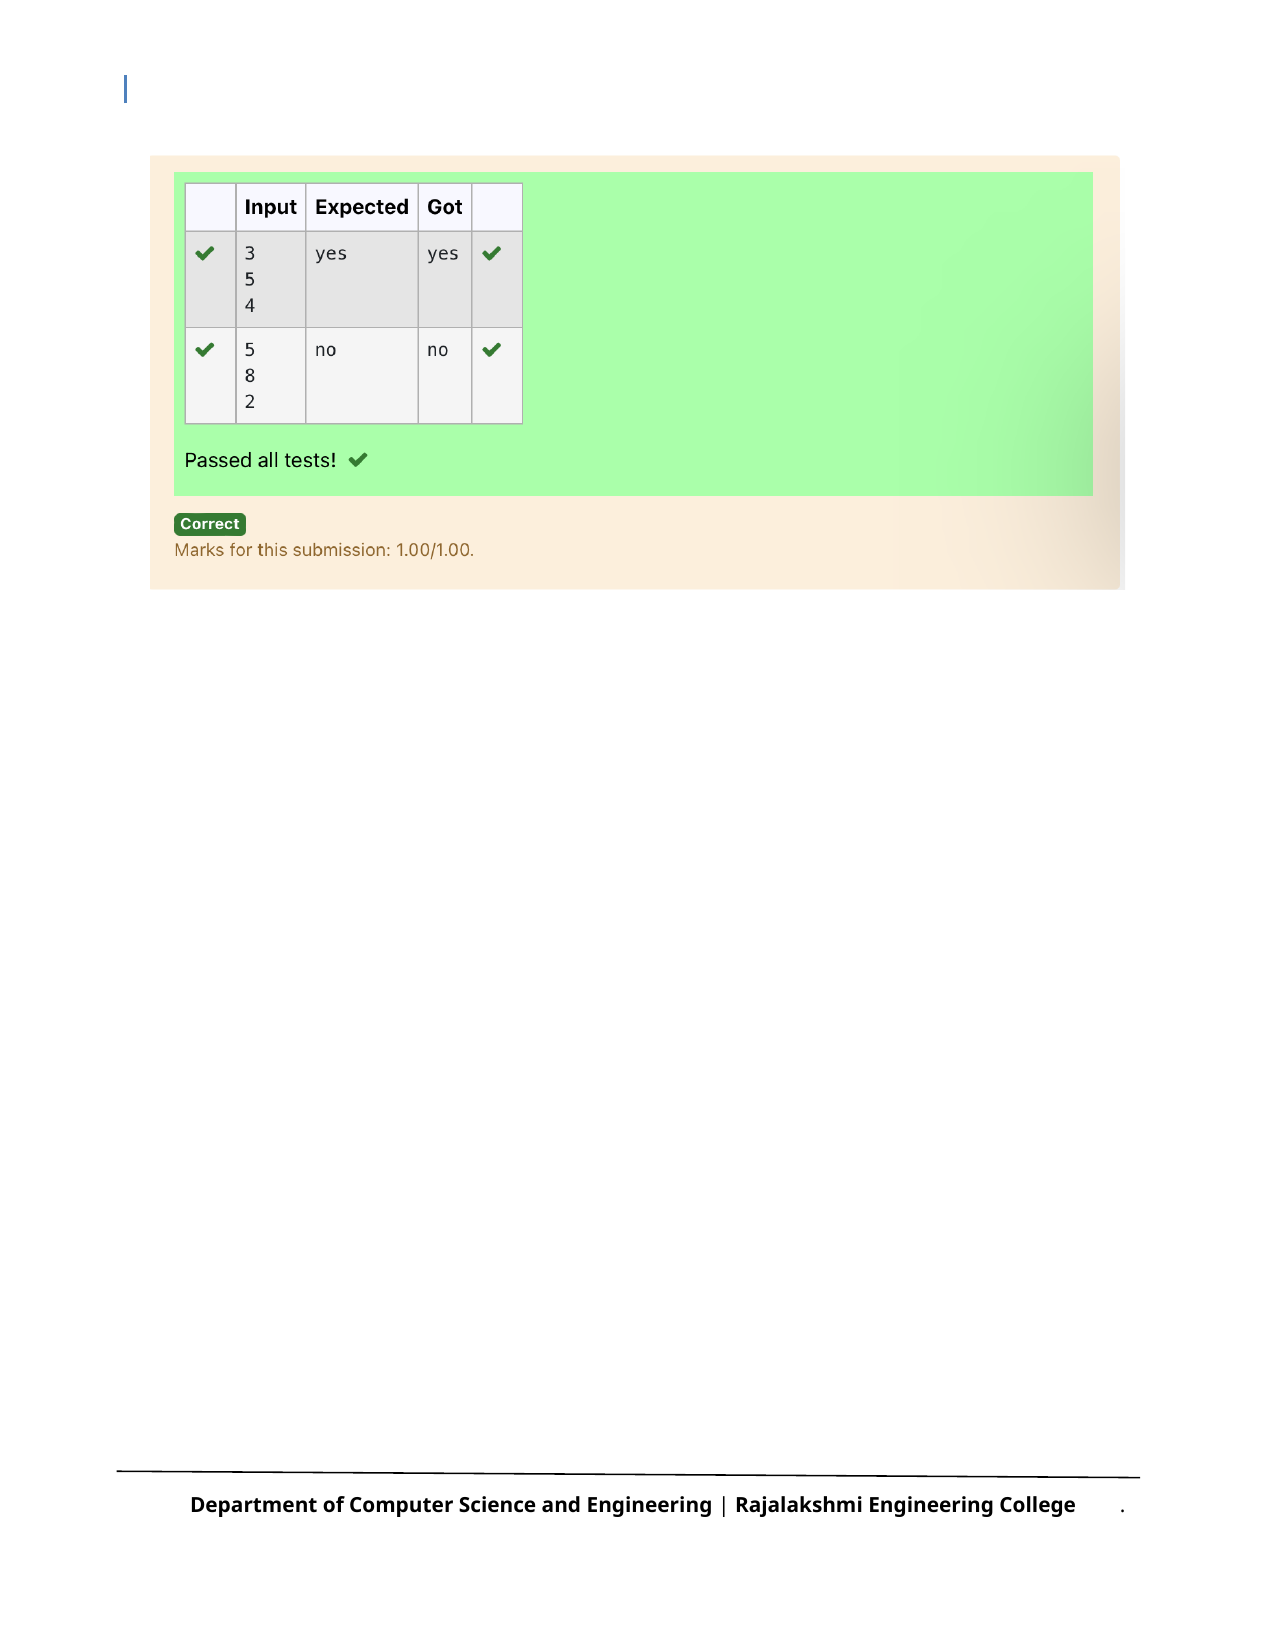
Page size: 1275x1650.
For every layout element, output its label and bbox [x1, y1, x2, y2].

picture [150, 150, 1125, 590]
